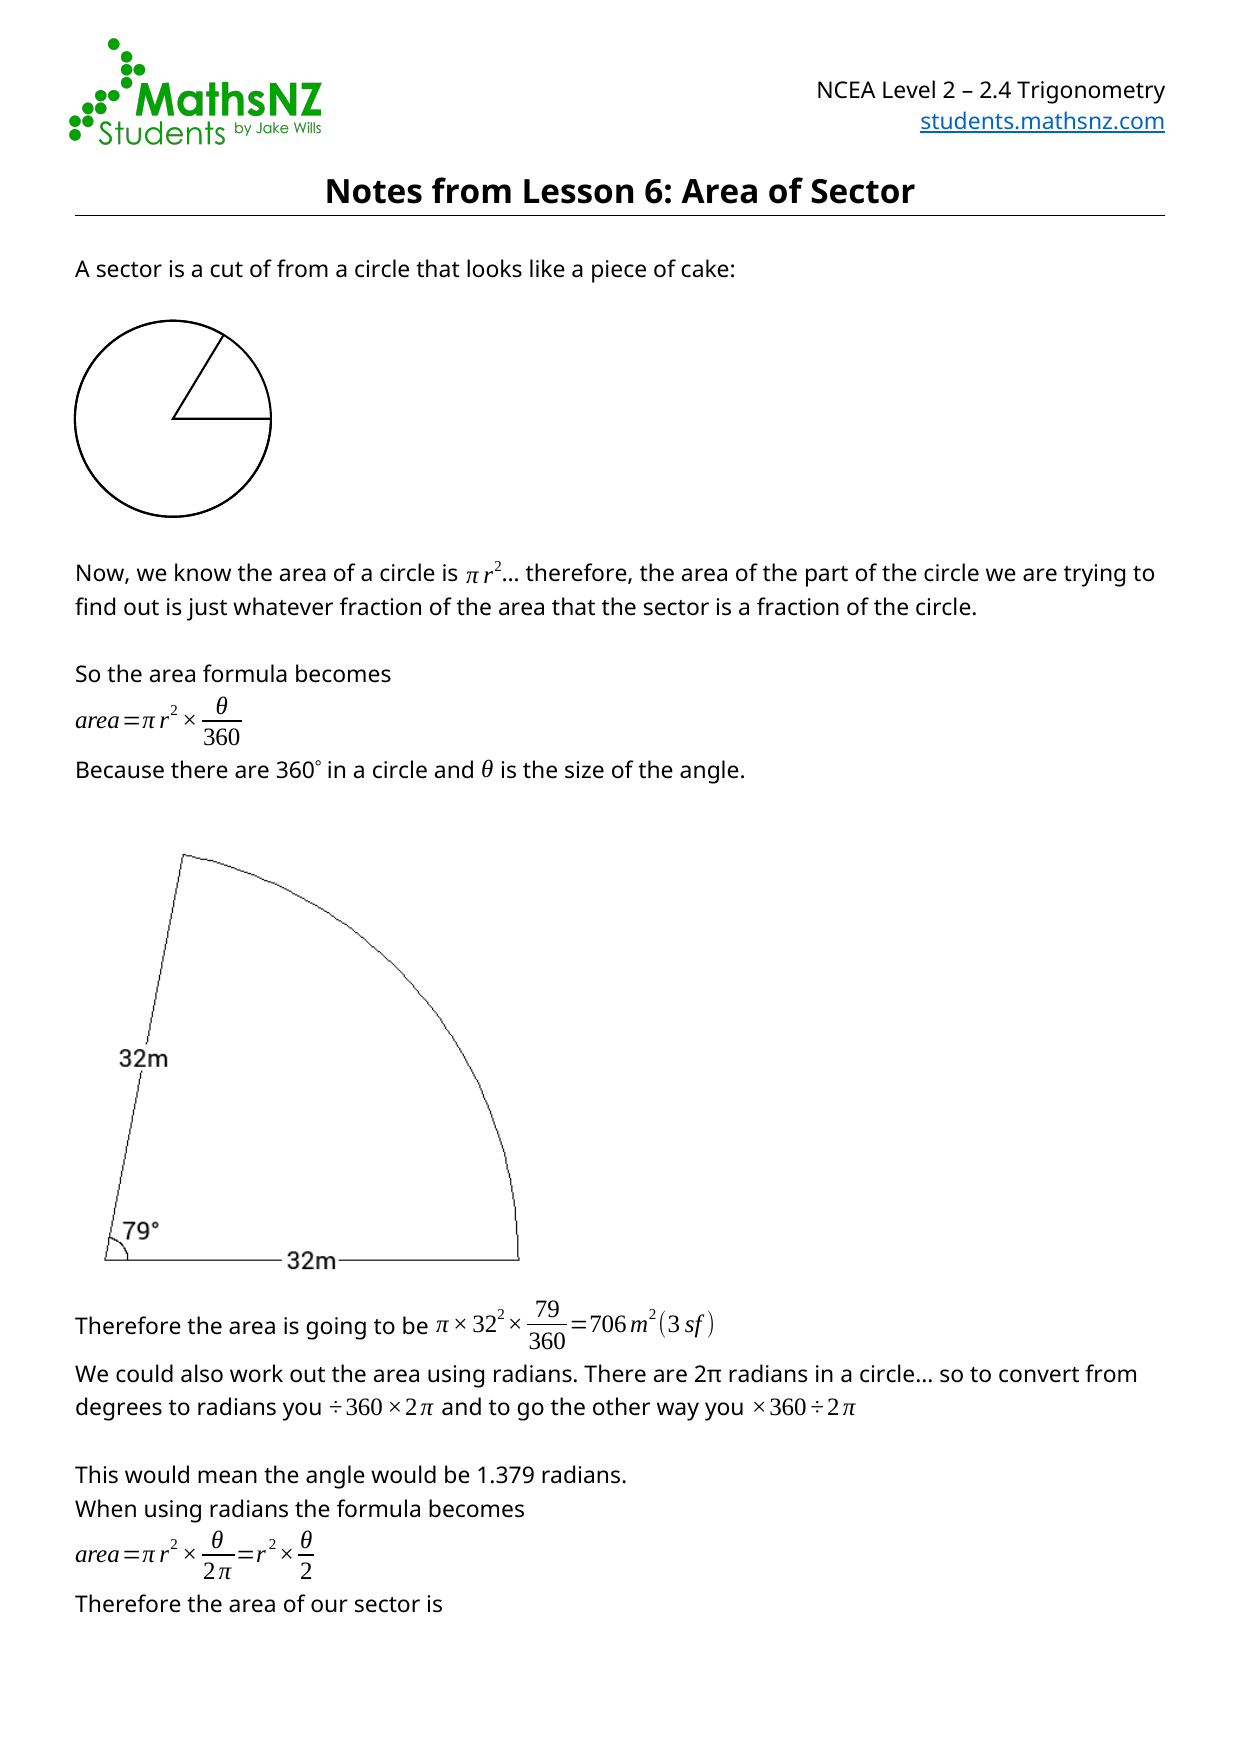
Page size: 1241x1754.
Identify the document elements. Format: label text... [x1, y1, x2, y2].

text When using radians the formula becomes [75, 1492, 1165, 1524]
text Therefore the area is going to be [75, 1296, 1165, 1355]
text Now, we know the area of a circle is … therefore, the area of the part of the circle we are trying to find out is just whatever fraction of the area that the sector is a fraction of the circle. [75, 557, 1165, 622]
text So the area formula becomes [75, 658, 1165, 690]
picture [63, 32, 328, 151]
picture [75, 821, 548, 1294]
text Because there are 360 in a circle and is the size of the angle. [75, 754, 1165, 785]
subtitle Notes from Lesson 6: Area of Sector [75, 167, 1165, 215]
text Therefore the area of our sector is [75, 1588, 1165, 1619]
text This would mean the angle would be 1.379 radians. [75, 1459, 1165, 1490]
text A sector is a cut of from a circle that looks like a piece of cake: [75, 253, 1165, 284]
text We could also work out the area using radians. There are 2π radians in a circle… so to convert from degrees to radians you and to go the other way you [75, 1357, 1165, 1422]
